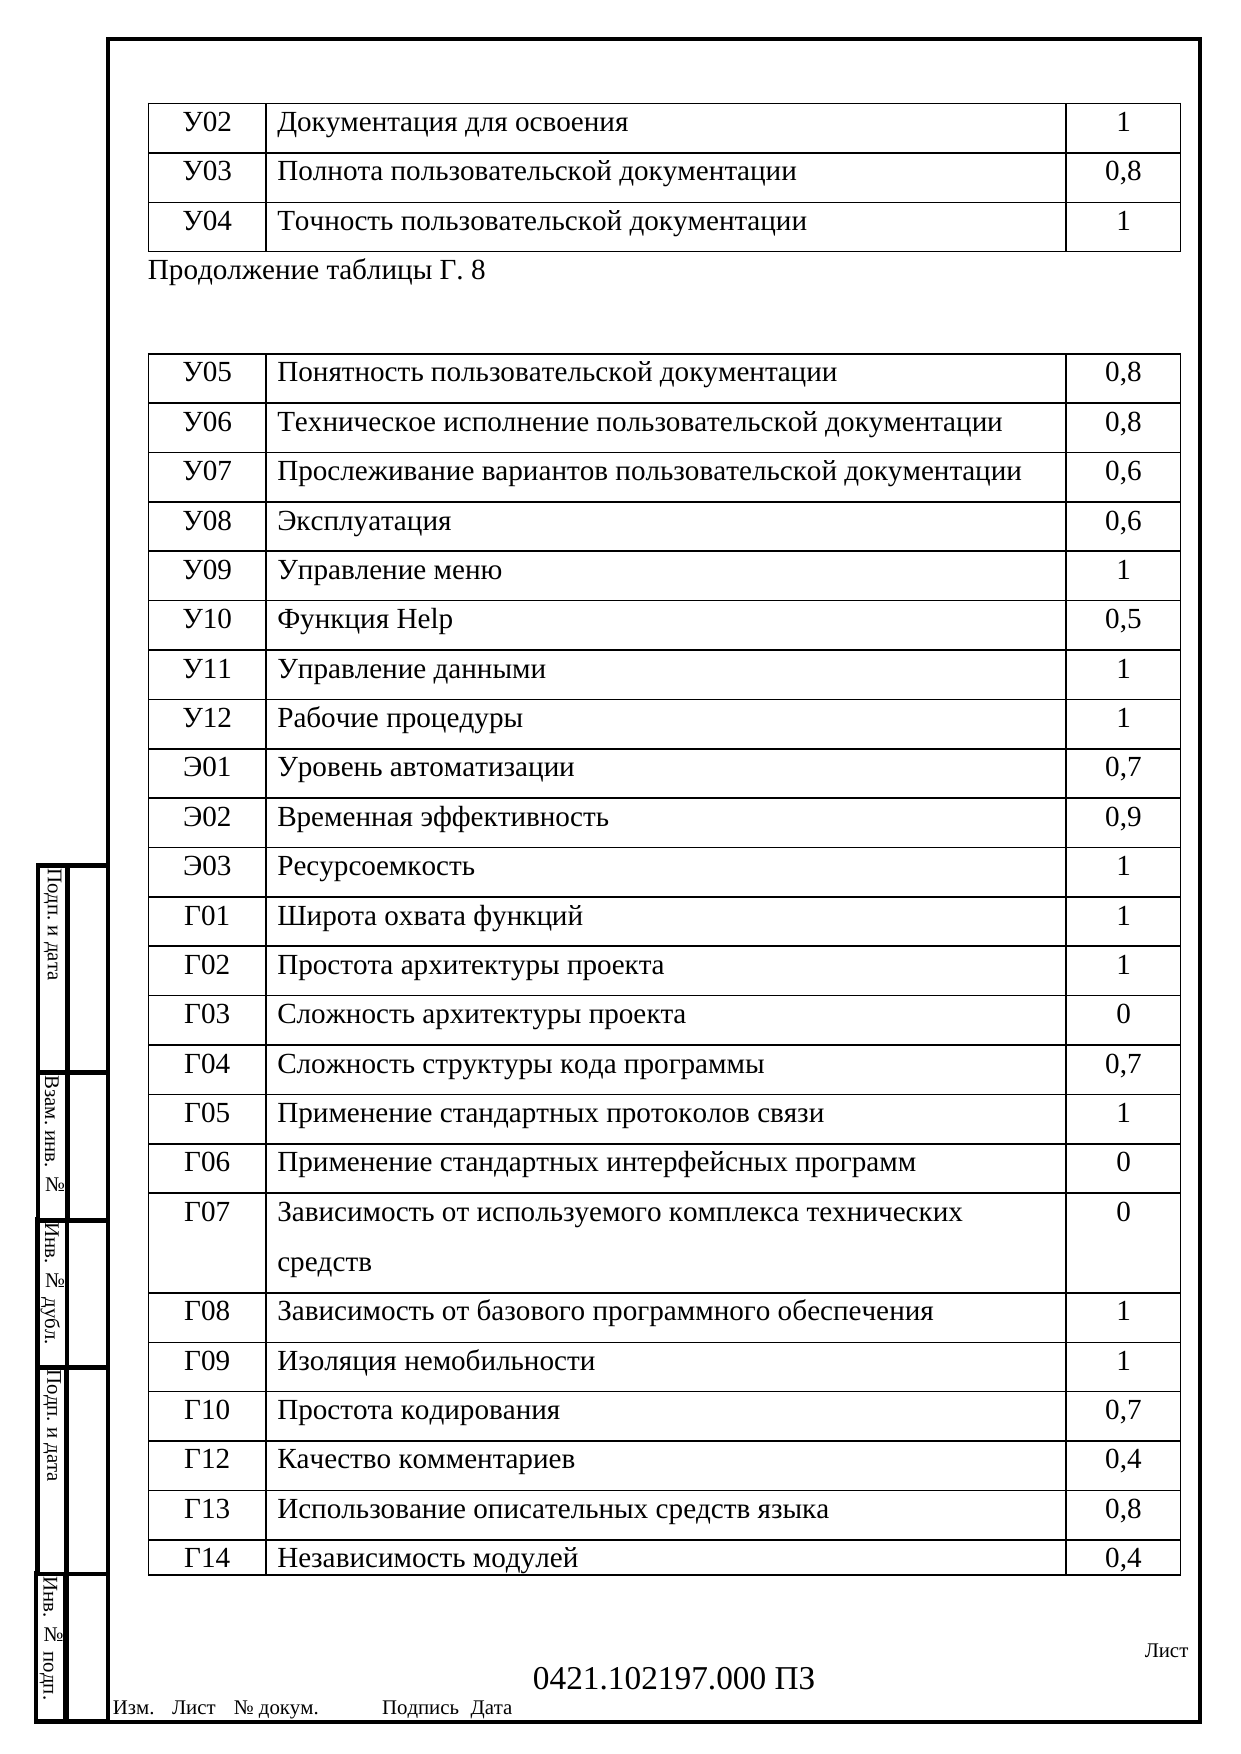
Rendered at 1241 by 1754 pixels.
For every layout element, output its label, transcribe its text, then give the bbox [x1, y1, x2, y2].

table_cell Функция Help [267, 601, 1065, 649]
table_cell Изоляция немобильности [267, 1343, 1065, 1391]
table_cell Г10 [149, 1392, 265, 1440]
table_cell 0,8 [1067, 1491, 1180, 1539]
table_cell 0 [1067, 996, 1180, 1044]
table_cell 0,8 [1067, 154, 1180, 201]
table_cell 0,7 [1067, 1392, 1180, 1440]
table_cell У11 [149, 651, 265, 698]
table_cell 0,5 [1067, 601, 1180, 649]
table_cell Прослеживание вариантов пользовательской документации [267, 453, 1065, 501]
table_cell Э03 [149, 848, 265, 896]
table_cell 0,9 [1067, 799, 1180, 847]
table_cell Г07 [149, 1194, 265, 1292]
table_cell Управление меню [267, 552, 1065, 600]
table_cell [267, 1541, 1065, 1574]
table_cell У04 [149, 203, 265, 251]
table_cell 1 [1067, 651, 1180, 698]
table_cell Использование описательных средств языка [267, 1491, 1065, 1539]
table_cell Г12 [149, 1442, 265, 1489]
text Продолжение таблицы Г. 8 [148, 252, 1181, 286]
table_cell У08 [149, 503, 265, 550]
table_cell 0 [1067, 1145, 1180, 1192]
table_cell Г06 [149, 1145, 265, 1192]
table_cell Уровень автоматизации [267, 750, 1065, 797]
table_cell Эксплуатация [267, 503, 1065, 550]
table_cell 0,4 [1067, 1442, 1180, 1489]
table_cell 1 [1067, 1095, 1180, 1143]
table_cell Э01 [149, 750, 265, 797]
table_cell 1 [1067, 1294, 1180, 1341]
table_cell Временная эффективность [267, 799, 1065, 847]
table_cell 0 [1067, 1194, 1180, 1292]
table_cell Сложность архитектуры проекта [267, 996, 1065, 1044]
table_cell 0,8 [1067, 404, 1180, 452]
table_cell 0,4 [1067, 1541, 1180, 1574]
table_cell У09 [149, 552, 265, 600]
table_cell Полнота пользовательской документации [267, 154, 1065, 201]
table_cell Э02 [149, 799, 265, 847]
table_cell 0,7 [1067, 1046, 1180, 1093]
table_cell Г14 [149, 1541, 265, 1574]
table_header У05 [149, 355, 265, 402]
table_cell 1 [1067, 848, 1180, 896]
table_cell У10 [149, 601, 265, 649]
table_cell Широта охвата функций [267, 898, 1065, 945]
table_cell Применение стандартных протоколов связи [267, 1095, 1065, 1143]
table_cell Г01 [149, 898, 265, 945]
table_cell Простота кодирования [267, 1392, 1065, 1440]
table_cell 1 [1067, 947, 1180, 995]
table_cell Г03 [149, 996, 265, 1044]
table_cell 1 [1067, 203, 1180, 251]
table_cell Сложность структуры кода программы [267, 1046, 1065, 1093]
table_cell Техническое исполнение пользовательской документации [267, 404, 1065, 452]
table_cell Зависимость от используемого комплекса технических средств [267, 1194, 1065, 1292]
table_cell Г02 [149, 947, 265, 995]
table_cell Зависимость от базового программного обеспечения [267, 1294, 1065, 1341]
table_cell У02 [149, 104, 265, 152]
table_cell Ресурсоемкость [267, 848, 1065, 896]
table_header 0,8 [1067, 355, 1180, 402]
table_cell Управление данными [267, 651, 1065, 698]
table_cell У12 [149, 700, 265, 748]
table_cell 0,7 [1067, 750, 1180, 797]
table_cell У06 [149, 404, 265, 452]
table_cell Г05 [149, 1095, 265, 1143]
table_cell Г04 [149, 1046, 265, 1093]
table_cell Точность пользовательской документации [267, 203, 1065, 251]
table_cell 0,6 [1067, 453, 1180, 501]
table_cell 0,6 [1067, 503, 1180, 550]
table_cell 1 [1067, 898, 1180, 945]
table_cell Рабочие процедуры [267, 700, 1065, 748]
table_cell У07 [149, 453, 265, 501]
table_cell 1 [1067, 104, 1180, 152]
table_cell Г13 [149, 1491, 265, 1539]
table_cell Г08 [149, 1294, 265, 1341]
table_cell Документация для освоения [267, 104, 1065, 152]
table_cell Применение стандартных интерфейсных программ [267, 1145, 1065, 1192]
table_cell 1 [1067, 552, 1180, 600]
table_cell 1 [1067, 1343, 1180, 1391]
table_cell У03 [149, 154, 265, 201]
table_header Понятность пользовательской документации [267, 355, 1065, 402]
table_cell Качество комментариев [267, 1442, 1065, 1489]
table_cell 1 [1067, 700, 1180, 748]
table_cell Простота архитектуры проекта [267, 947, 1065, 995]
table_cell Г09 [149, 1343, 265, 1391]
